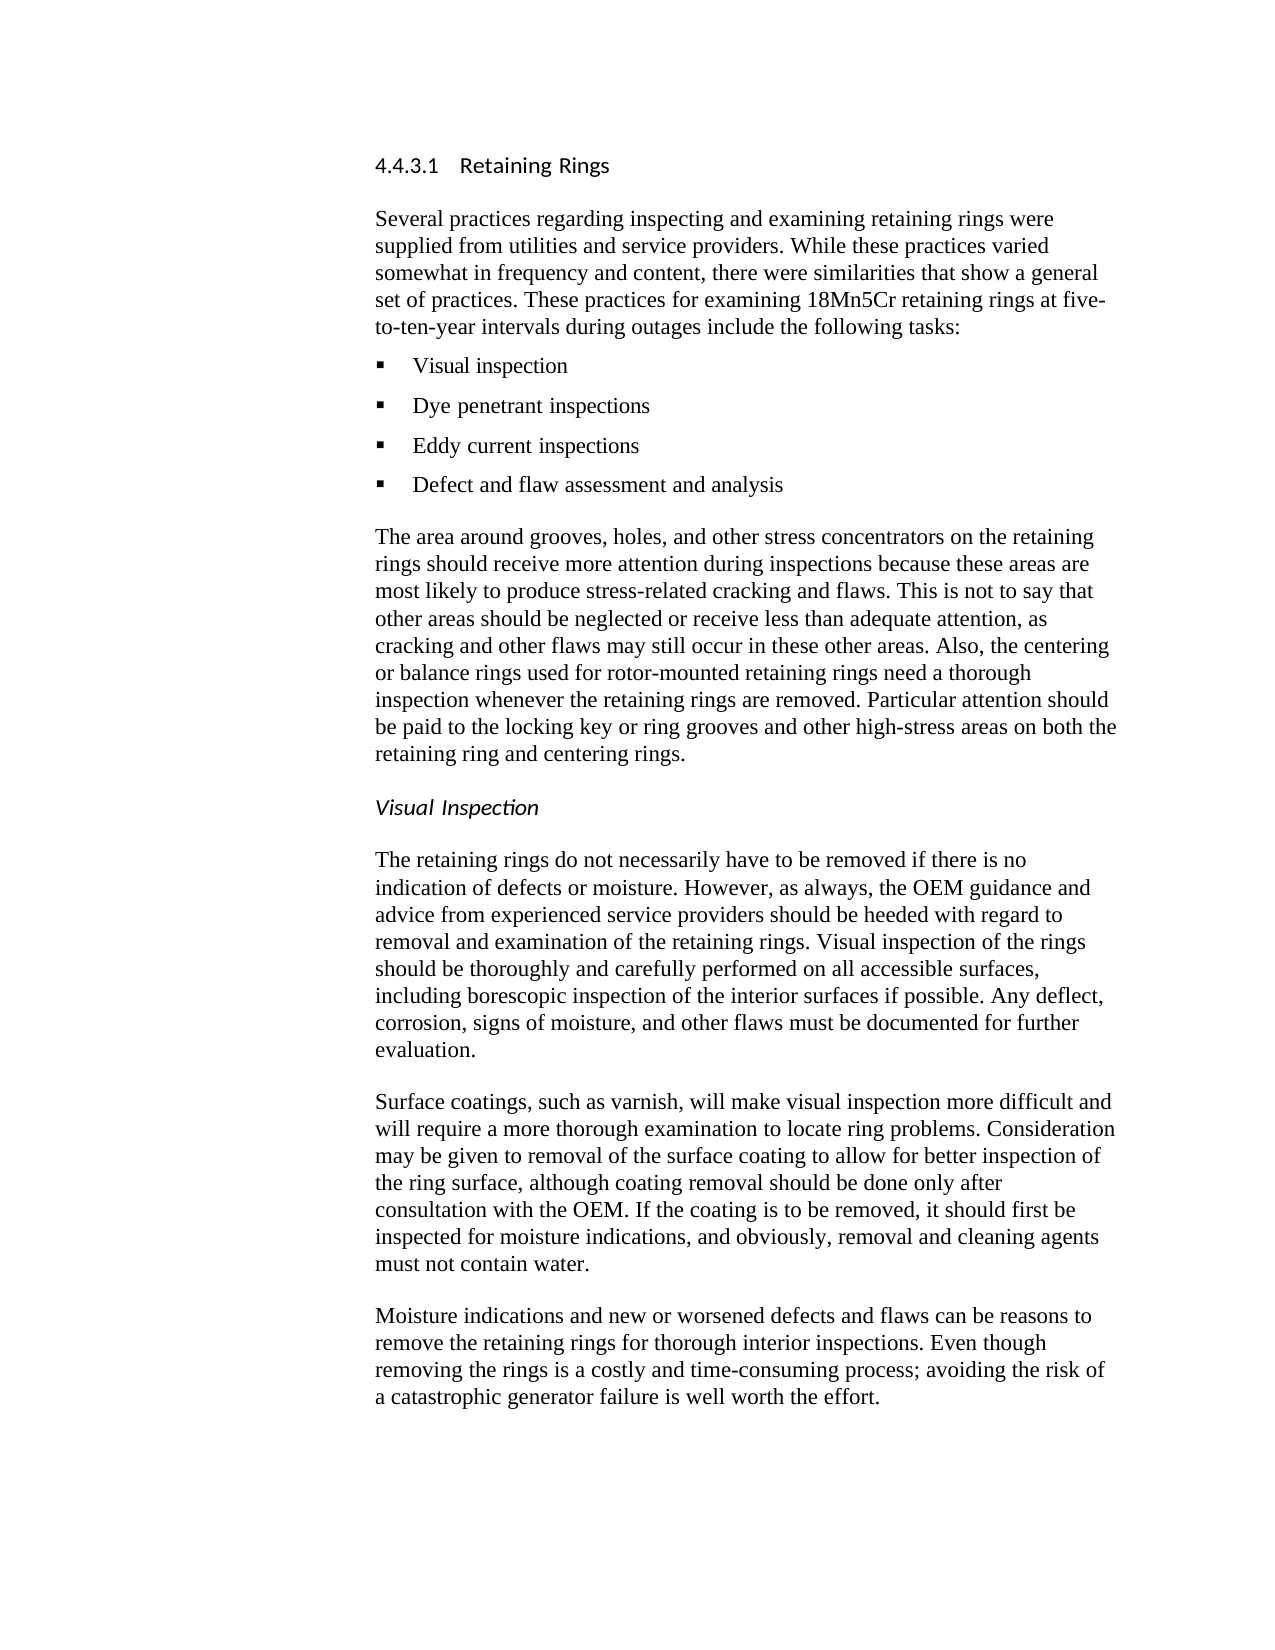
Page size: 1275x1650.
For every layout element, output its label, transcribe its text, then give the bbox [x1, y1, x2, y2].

text The retaining rings do not necessarily have to be removed if there is no indication of defects or moisture. However, as always, the OEM guidance and advice from experienced service providers should be heeded with regard to removal and examination of the retaining rings. Visual inspection of the rings should be thoroughly and carefully performed on all accessible surfaces, including borescopic inspection of the interior surfaces if possible. Any deflect, corrosion, signs of moisture, and other flaws must be documented for further evaluation. [375, 846, 1121, 1062]
list Eddy current inspections [375, 432, 1194, 458]
text Surface coatings, such as varnish, will make visual inspection more difficult and will require a more thorough examination to locate ring problems. Consideration may be given to removal of the surface coating to allow for better inspection of the ring surface, although coating removal should be done only after consultation with the OEM. If the coating is to be removed, it should first be inspected for moisture indications, and obviously, removal and cleaning agents must not contain water. [375, 1088, 1119, 1277]
text Several practices regarding inspecting and examining retaining rings were supplied from utilities and service providers. While these practices varied somewhat in frequency and content, there were similarities that show a general set of practices. These practices for examining 18Mn5Cr retaining rings at five- to-ten-year intervals during outages include the following tasks: [375, 205, 1107, 340]
list Defect and flaw assessment and analysis [375, 471, 1194, 498]
list Retaining Rings [375, 151, 1194, 179]
list Dye penetrant inspections [375, 392, 1194, 418]
text Visual Inspection [375, 793, 1194, 821]
text The area around grooves, holes, and other stress concentrators on the retaining rings should receive more attention during inspections because these areas are most likely to produce stress-related cracking and flaws. This is not to say that other areas should be neglected or receive less than adequate attention, as cracking and other flaws may still occur in these other areas. Also, the centering or balance rings used for rotor-mounted retaining rings need a thorough inspection whenever the retaining rings are removed. Particular attention should be paid to the locking key or ring grooves and other high-stress areas on both the retaining ring and centering rings. [375, 523, 1120, 766]
text Moisture indications and new or worsened defects and flaws can be reasons to remove the retaining rings for thorough interior inspections. Even though removing the rings is a costly and time-consuming process; avoiding the risk of a catastrophic generator failure is well worth the effort. [375, 1302, 1119, 1409]
list Visual inspection [375, 353, 1194, 379]
